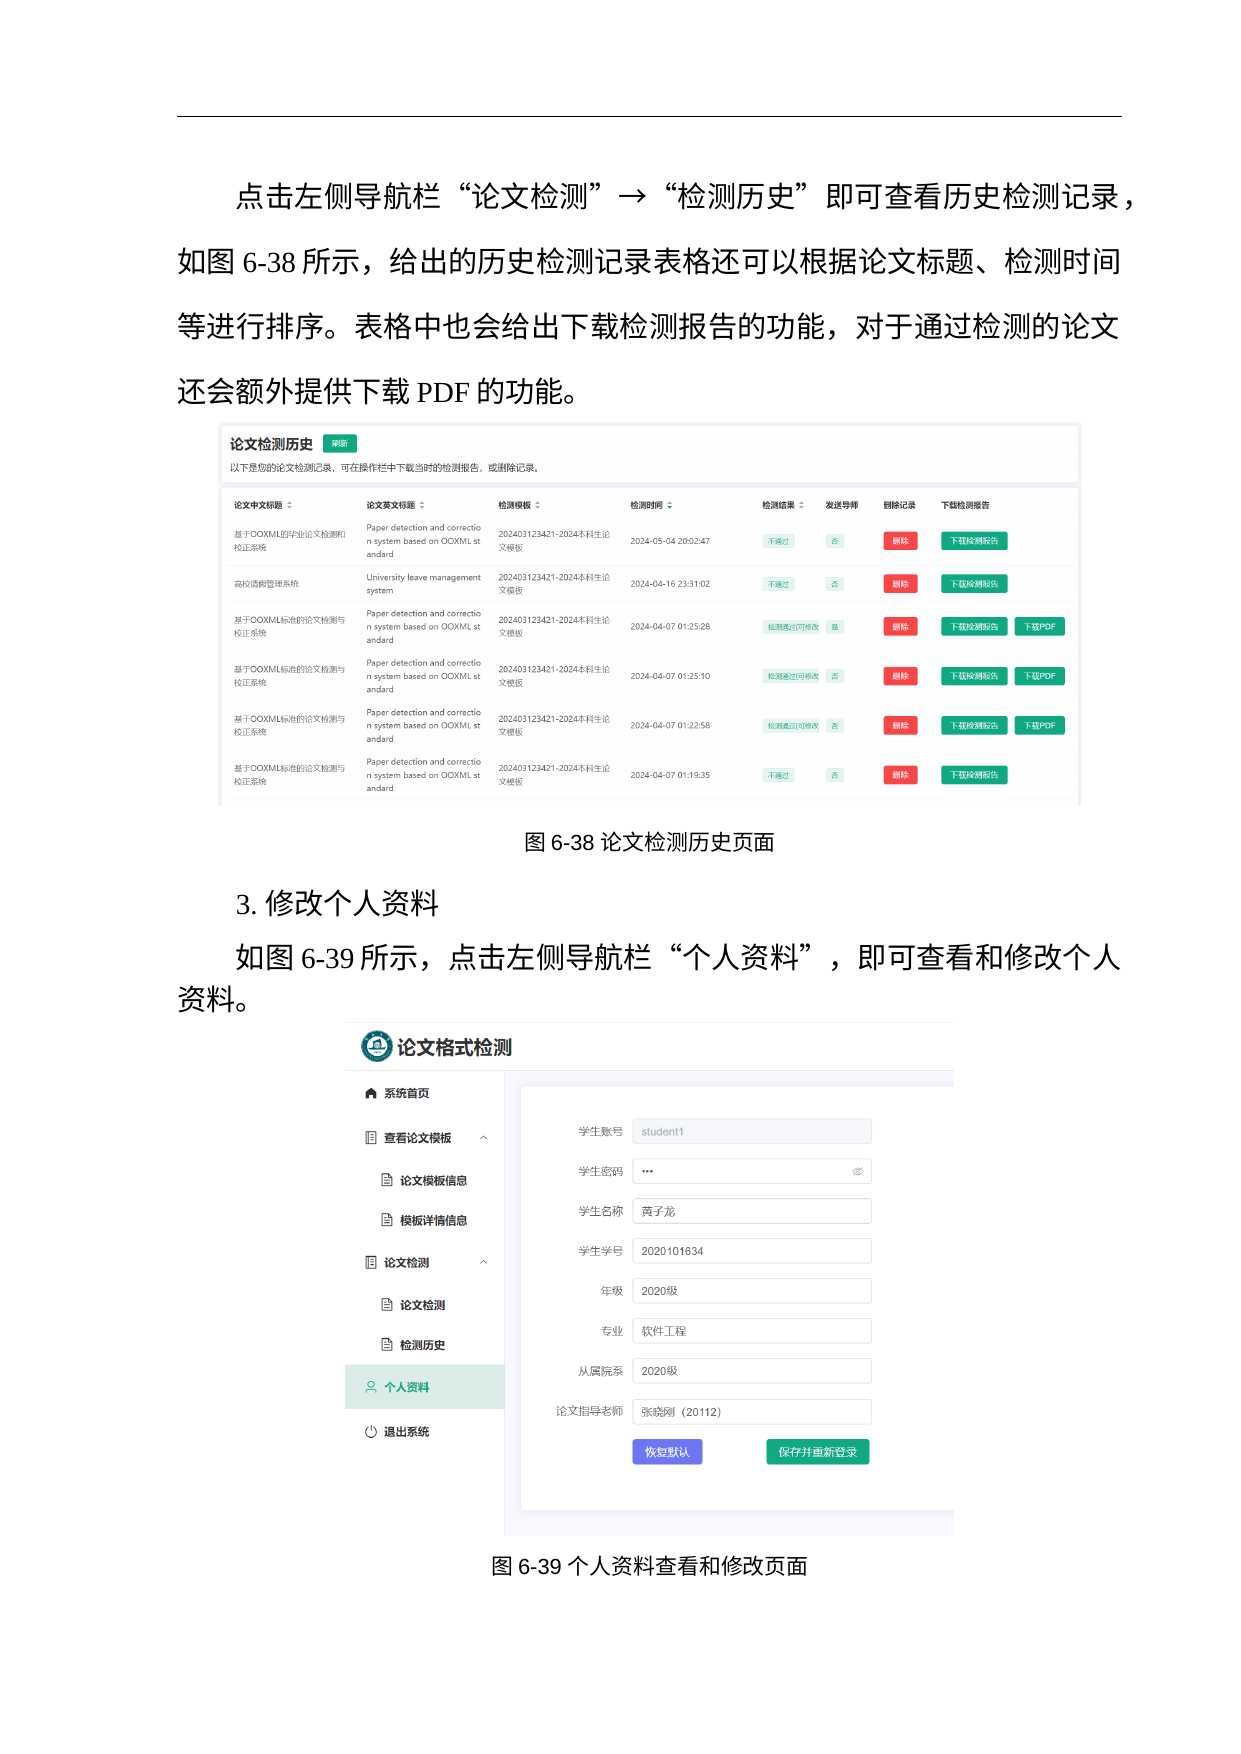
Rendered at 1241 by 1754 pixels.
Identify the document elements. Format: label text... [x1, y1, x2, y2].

list 修改个人资料 [177, 869, 1122, 934]
picture [217, 422, 1082, 806]
picture [345, 1019, 954, 1536]
